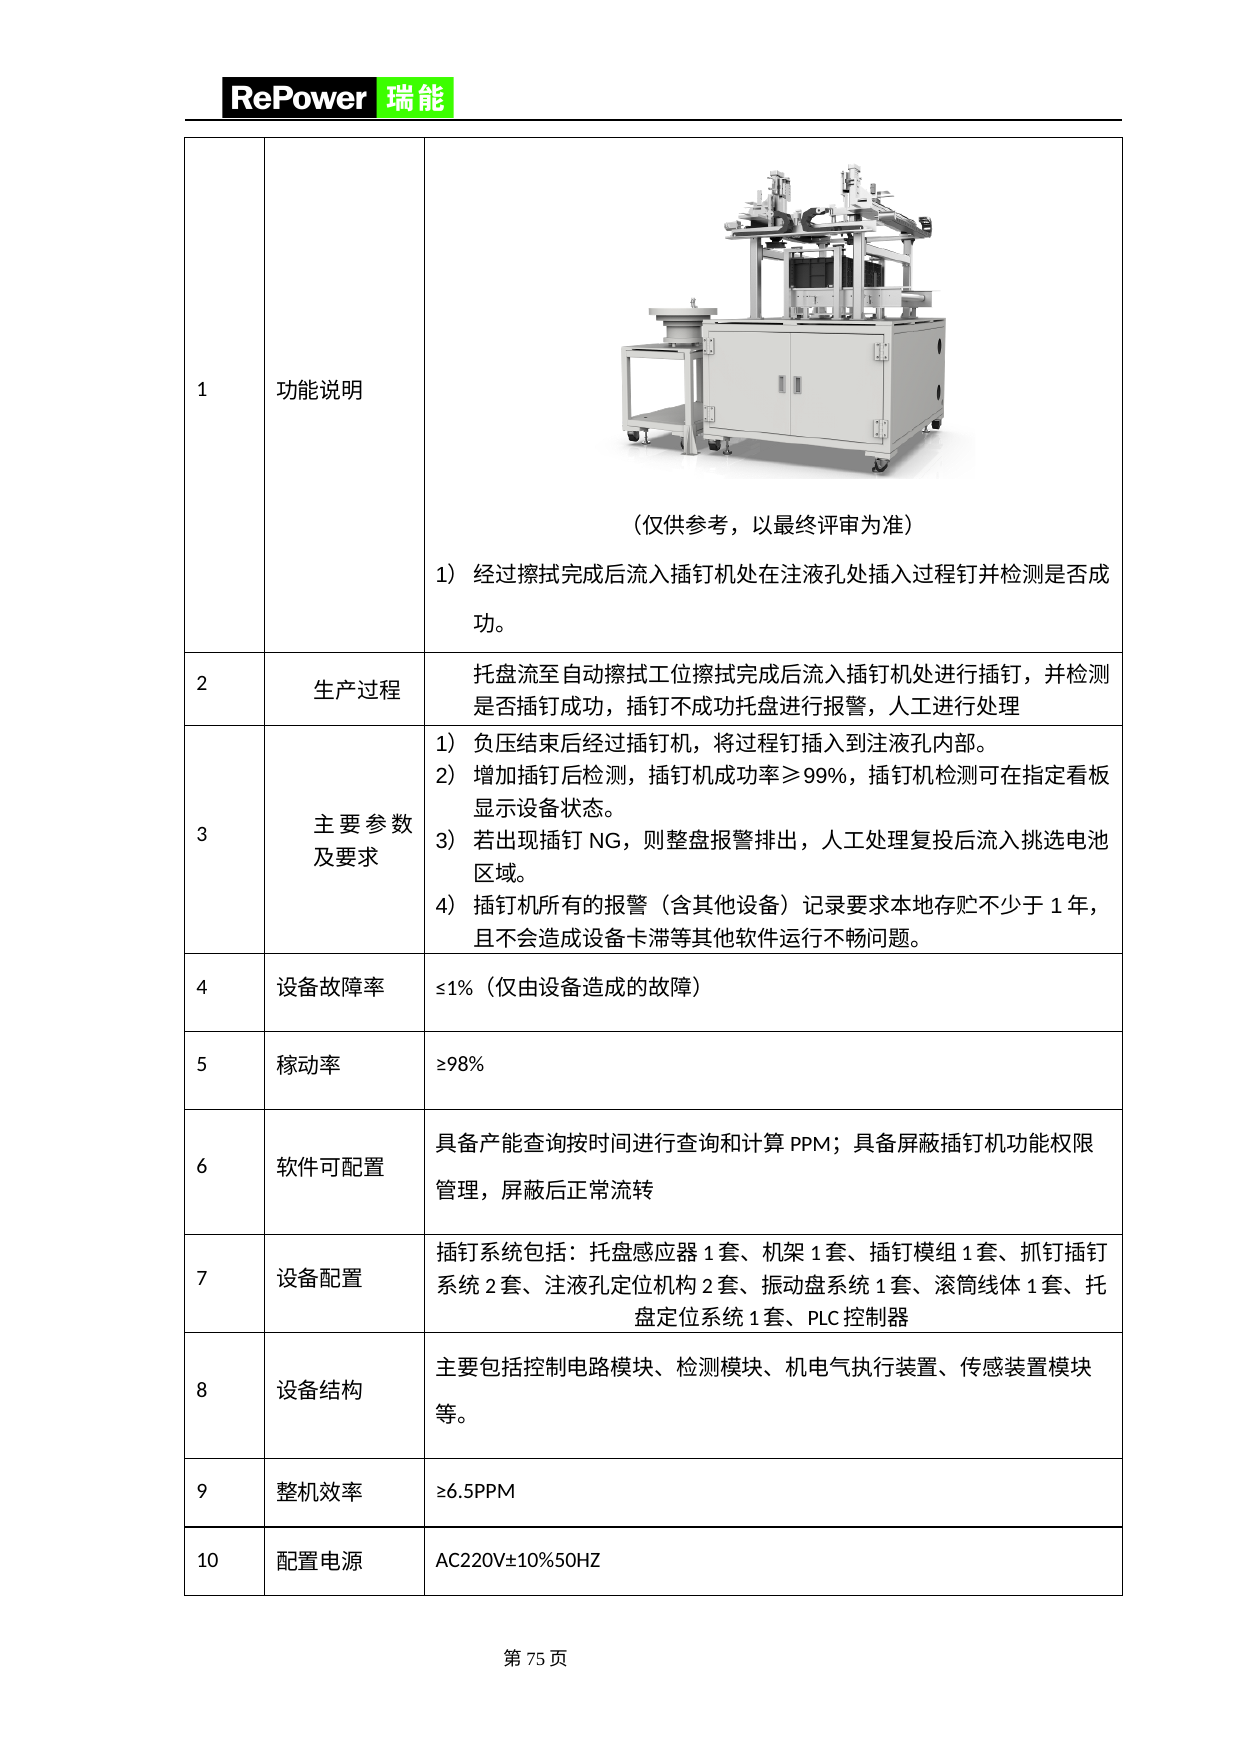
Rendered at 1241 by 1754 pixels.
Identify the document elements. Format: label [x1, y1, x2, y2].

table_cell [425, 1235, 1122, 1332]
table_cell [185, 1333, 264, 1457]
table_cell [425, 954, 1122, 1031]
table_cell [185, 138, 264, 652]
picture [570, 154, 976, 479]
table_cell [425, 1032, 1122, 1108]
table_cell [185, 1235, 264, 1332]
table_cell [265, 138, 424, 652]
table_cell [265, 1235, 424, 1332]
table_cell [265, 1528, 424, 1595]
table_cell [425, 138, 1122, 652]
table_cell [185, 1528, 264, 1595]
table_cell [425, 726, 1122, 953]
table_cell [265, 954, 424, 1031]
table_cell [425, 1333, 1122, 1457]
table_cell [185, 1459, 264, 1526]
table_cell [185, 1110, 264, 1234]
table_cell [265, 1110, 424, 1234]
picture [222, 77, 454, 118]
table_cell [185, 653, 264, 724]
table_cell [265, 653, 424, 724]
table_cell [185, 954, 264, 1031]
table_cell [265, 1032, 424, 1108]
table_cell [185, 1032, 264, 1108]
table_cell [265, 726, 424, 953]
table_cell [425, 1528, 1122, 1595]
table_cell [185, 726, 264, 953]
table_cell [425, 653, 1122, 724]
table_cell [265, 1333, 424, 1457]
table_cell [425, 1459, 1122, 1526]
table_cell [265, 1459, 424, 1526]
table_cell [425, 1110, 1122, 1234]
